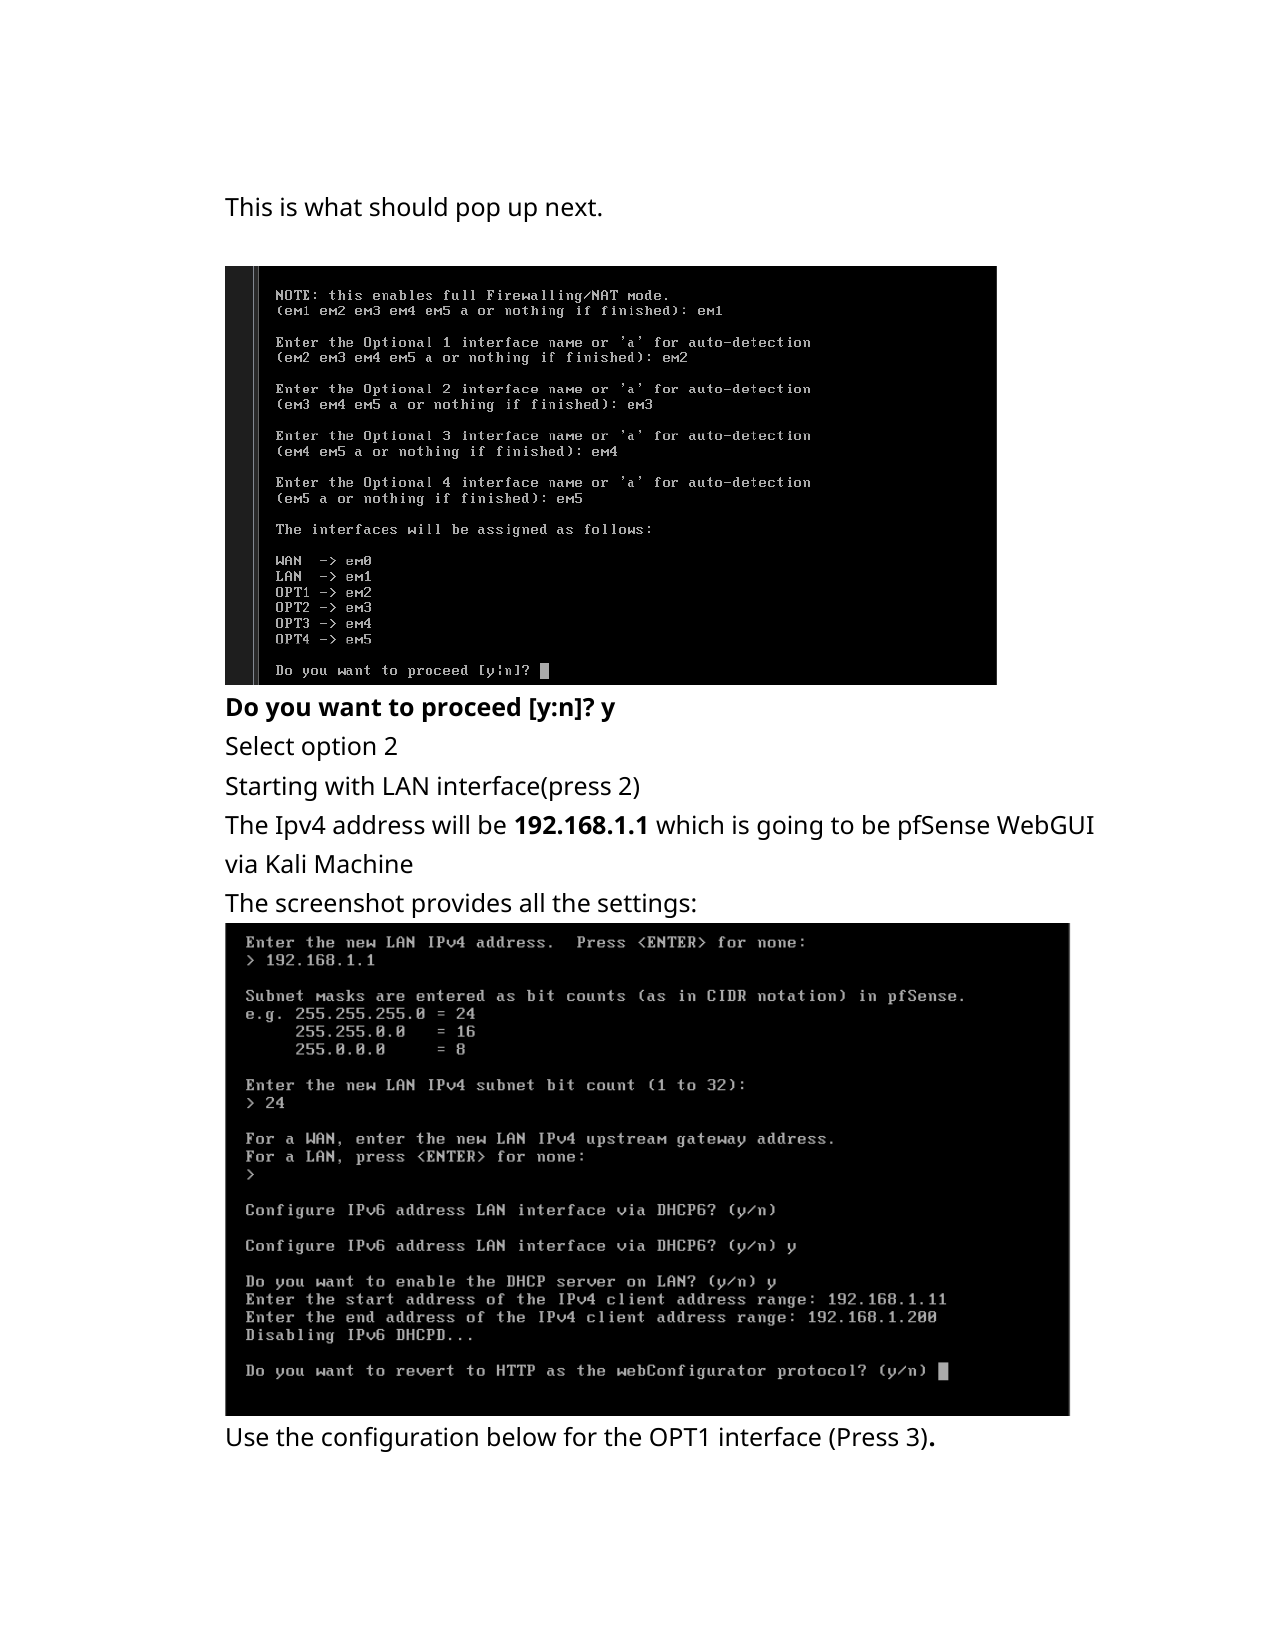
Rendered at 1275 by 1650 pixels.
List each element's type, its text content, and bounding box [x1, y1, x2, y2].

picture [225, 923, 1071, 1416]
picture [225, 266, 997, 685]
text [225, 150, 1125, 223]
text Use the configuration below for the OPT1 interface (Press 3). [225, 1420, 1125, 1454]
